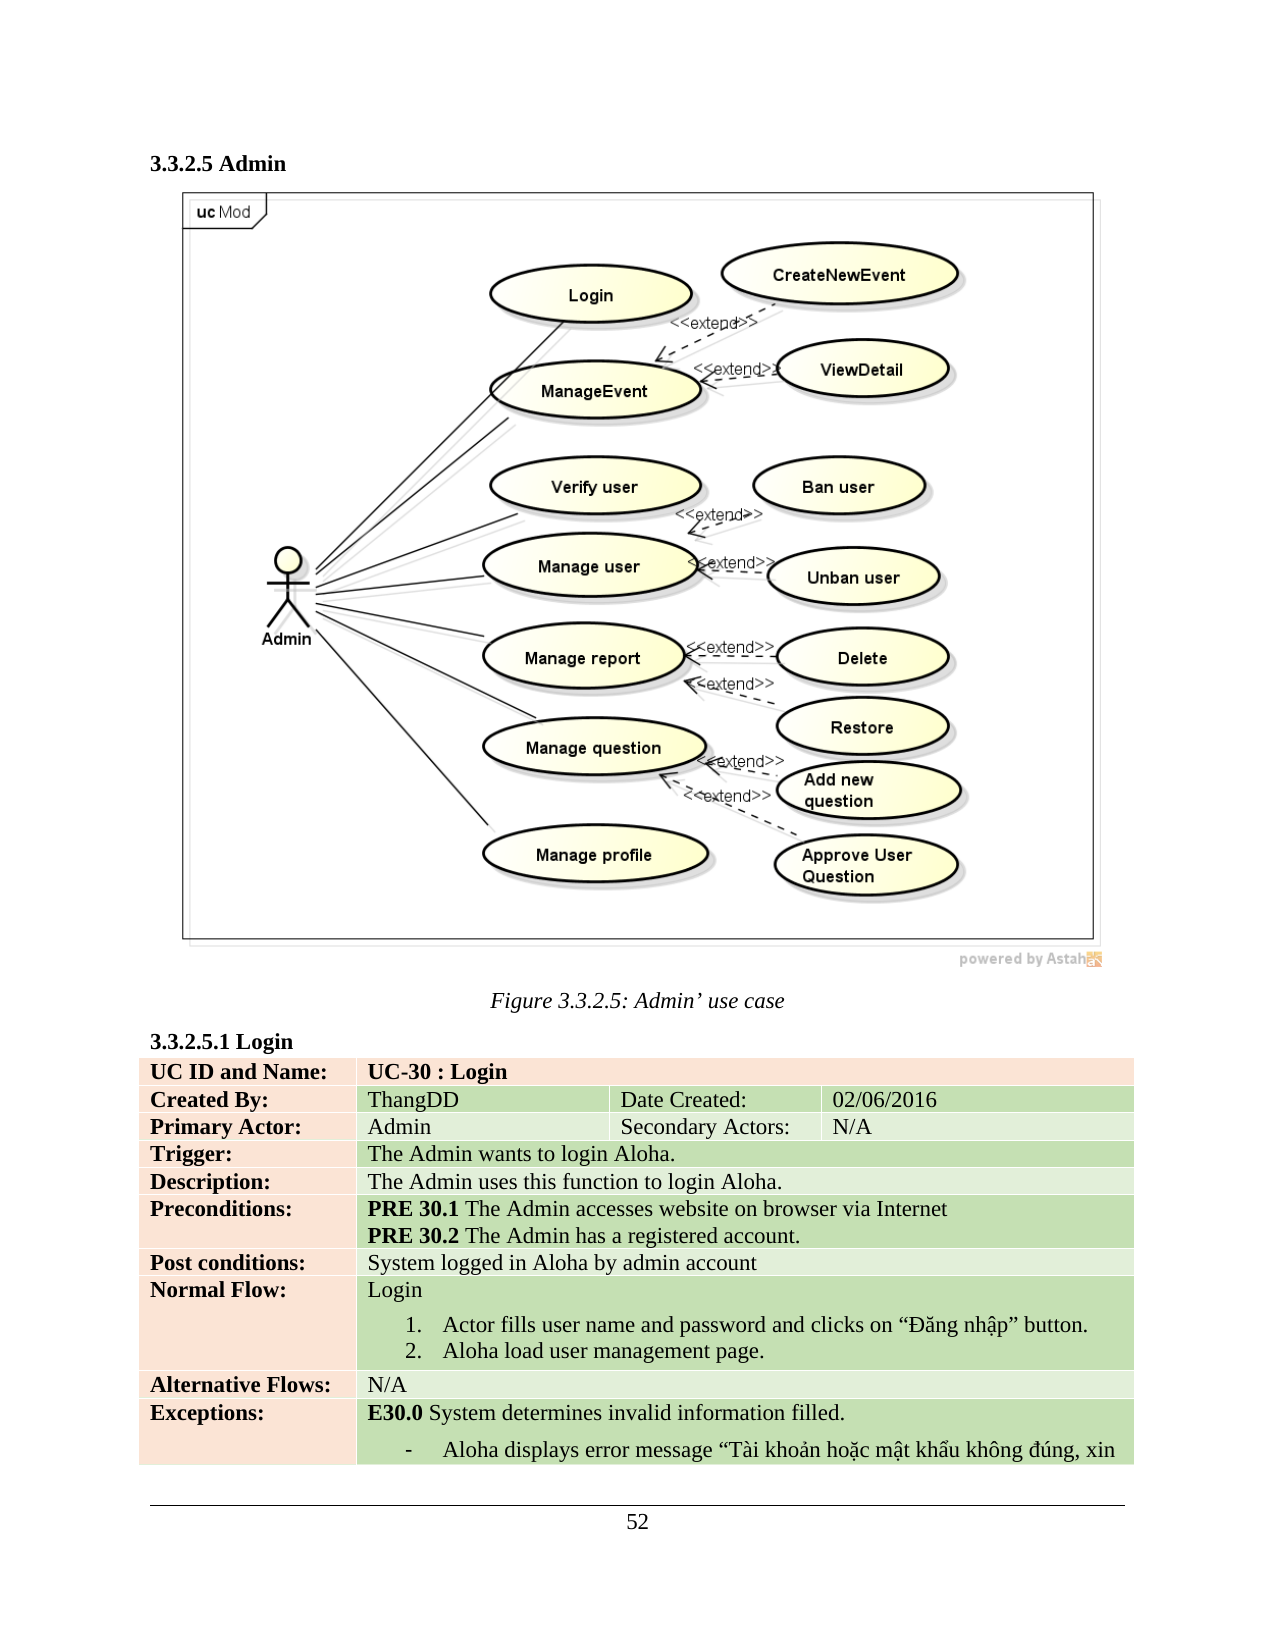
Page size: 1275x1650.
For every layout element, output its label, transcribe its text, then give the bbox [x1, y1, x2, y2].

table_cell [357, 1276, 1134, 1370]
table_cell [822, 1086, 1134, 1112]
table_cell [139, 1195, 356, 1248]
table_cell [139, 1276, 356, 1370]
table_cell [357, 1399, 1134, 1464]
picture [168, 178, 1107, 972]
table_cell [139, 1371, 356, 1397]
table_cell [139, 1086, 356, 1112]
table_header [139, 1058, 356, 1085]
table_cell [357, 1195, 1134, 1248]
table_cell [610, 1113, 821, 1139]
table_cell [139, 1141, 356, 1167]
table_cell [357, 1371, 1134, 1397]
text Figure 3.3.2.5: Admin’ use case [150, 987, 1125, 1013]
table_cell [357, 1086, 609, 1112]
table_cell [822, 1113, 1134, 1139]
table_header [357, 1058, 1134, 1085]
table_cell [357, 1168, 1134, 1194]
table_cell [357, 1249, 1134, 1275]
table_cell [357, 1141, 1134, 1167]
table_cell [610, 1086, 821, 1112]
subtitle 3.3.2.5.1 Login [150, 1028, 1125, 1055]
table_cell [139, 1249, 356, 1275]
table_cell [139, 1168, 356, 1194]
subtitle 3.3.2.5 Admin [150, 150, 1125, 176]
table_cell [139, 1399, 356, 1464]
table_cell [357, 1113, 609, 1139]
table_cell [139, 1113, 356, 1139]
